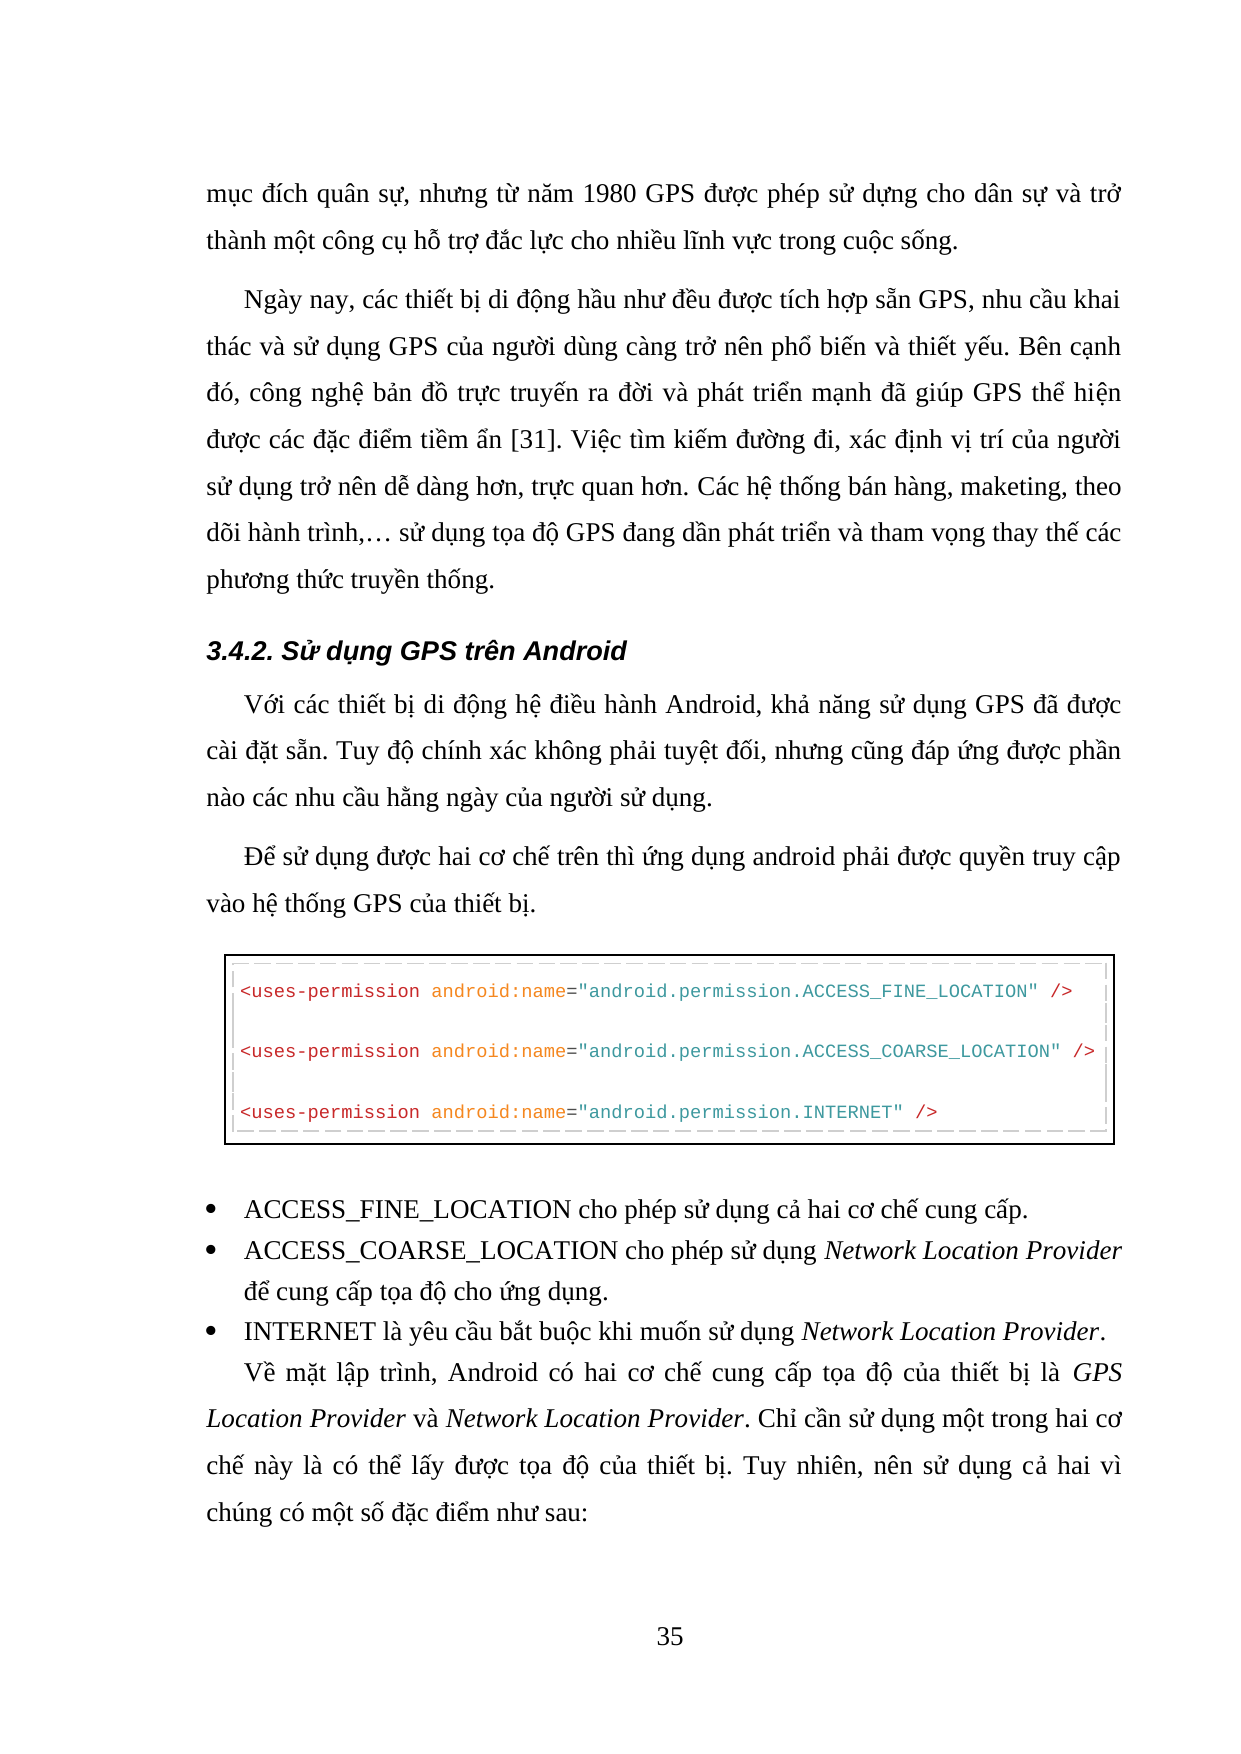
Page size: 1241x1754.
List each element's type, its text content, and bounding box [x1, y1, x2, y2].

text INTERNET là yêu cầu bắt buộc khi muốn sử dụng Network Location Provider. [206, 1315, 1122, 1346]
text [206, 177, 1122, 255]
text ACCESS_FINE_LOCATION cho phép sử dụng cả hai cơ chế cung cấp. [206, 946, 1122, 1225]
text Ngày nay, các thiết bị di động hầu như đều được tích hợp sẵn GPS, nhu cầu khai thác và sử dụng GPS của người dùng càng trở nên phổ biến và thiết yếu. Bên cạnh đó, công nghệ bản đồ trực truyến ra đời và phát triển mạnh đã giúp GPS thể hiện được các đặc điểm tiềm ẩn. Việc tìm kiếm đường đi, xác định vị trí của người sử dụng trở nên dễ dàng hơn, trực quan hơn. Các hệ thống bán hàng, maketing, theo dõi hành trình,… sử dụng tọa độ GPS đang dần phát triển và tham vọng thay thế các phương thức truyền thống. [206, 283, 1122, 594]
text ACCESS_COARSE_LOCATION cho phép sử dụng Network Location Provider để cung cấp tọa độ cho ứng dụng. [206, 1234, 1122, 1306]
text Với các thiết bị di động hệ điều hành Android, khả năng sử dụng GPS đã được cài đặt sẵn. Tuy độ chính xác không phải tuyệt đối, nhưng cũng đáp ứng được phần nào các nhu cầu hằng ngày của người sử dụng. [206, 688, 1122, 812]
text Về mặt lập trình, Android có hai cơ chế cung cấp tọa độ của thiết bị là GPS Location Provider và Network Location Provider. Chỉ cần sử dụng một trong hai cơ chế này là có thể lấy được tọa độ của thiết bị. Tuy nhiên, nên sử dụng cả hai vì chúng có một số đặc điểm như sau: [206, 1356, 1122, 1527]
text Để sử dụng được hai cơ chế trên thì ứng dụng android phải được quyền truy cập vào hệ thống GPS của thiết bị. [206, 840, 1122, 918]
subtitle Sử dụng GPS trên Android [206, 635, 1122, 666]
